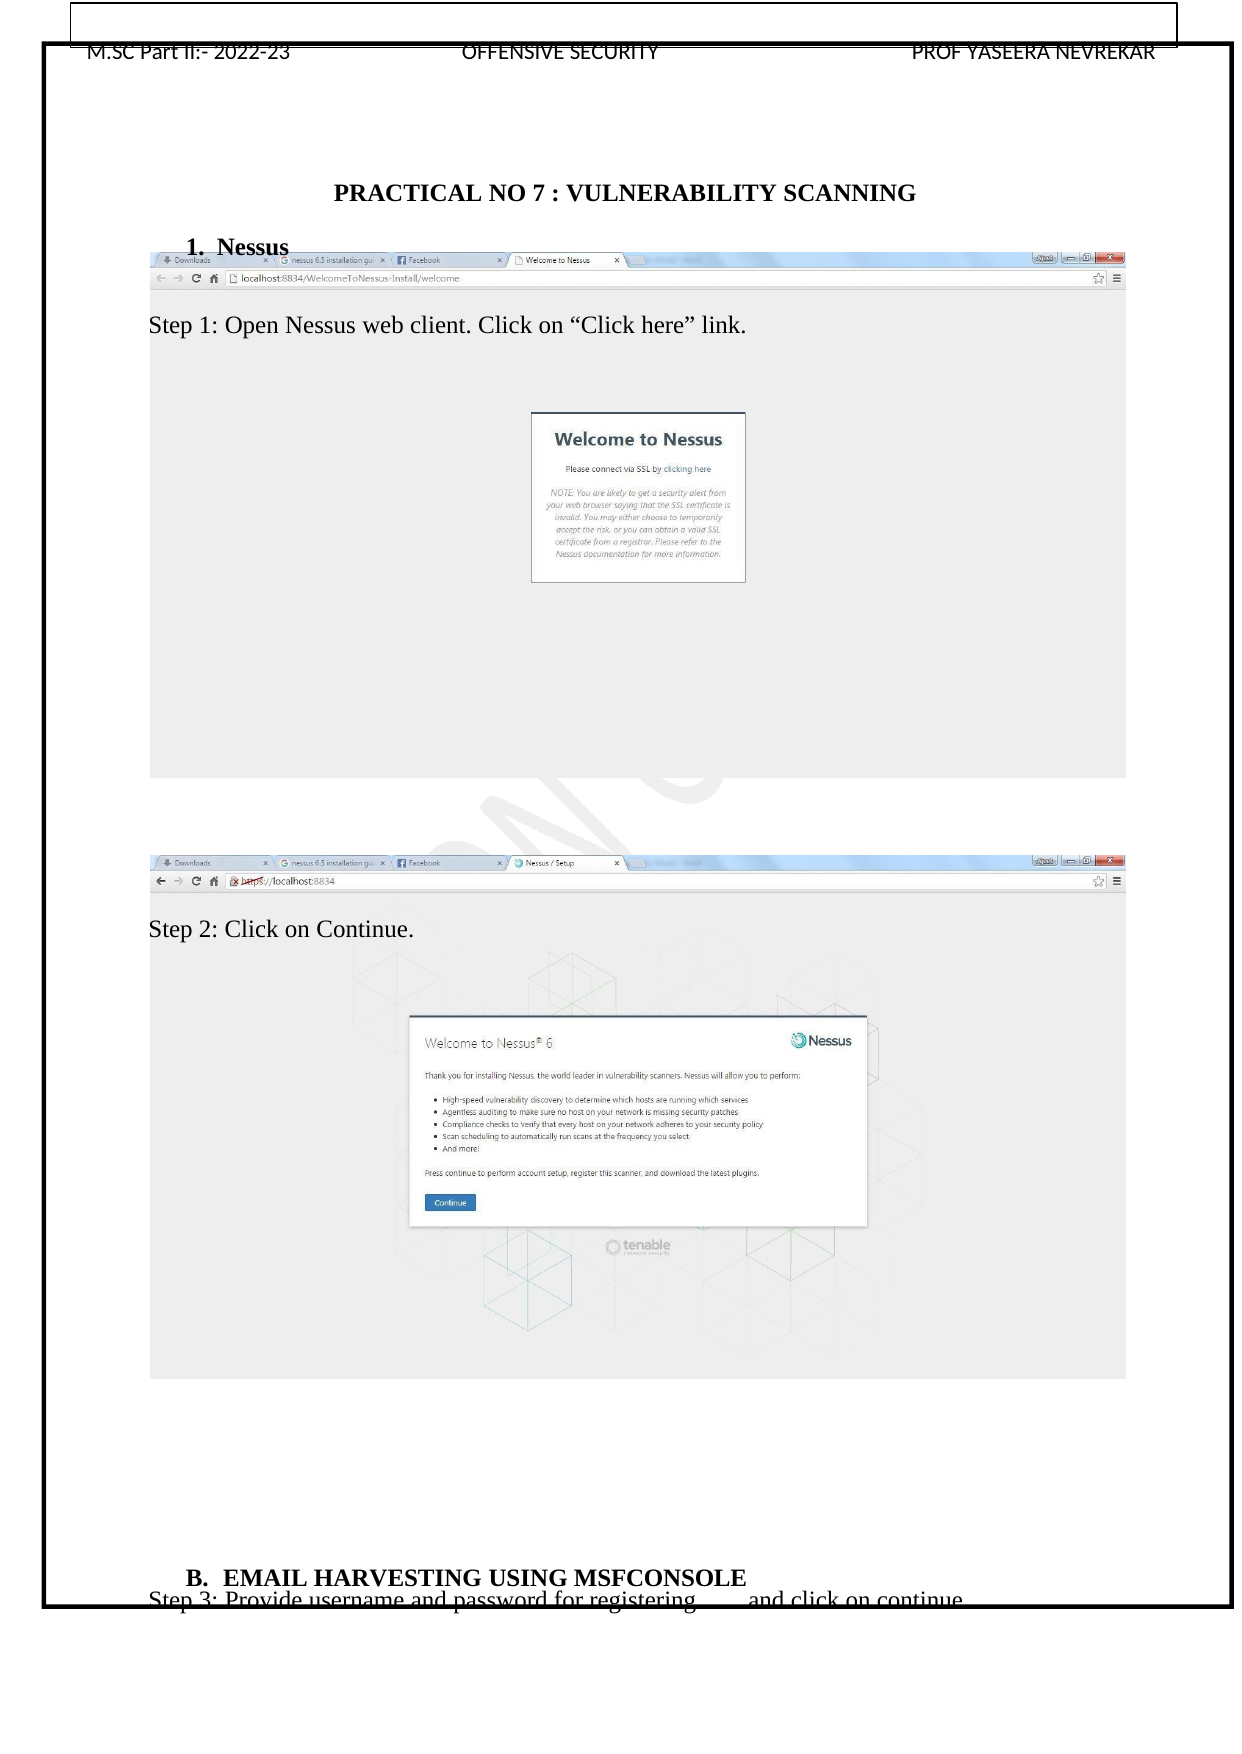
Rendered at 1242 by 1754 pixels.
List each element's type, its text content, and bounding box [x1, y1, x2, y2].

picture [150, 252, 1126, 310]
subtitle PRACTICAL NO 7 : VULNERABILITY SCANNING [116, 178, 1134, 207]
picture [150, 942, 1126, 1379]
text Step 3: Provide username and password for registering and click on continue. [148, 1585, 1179, 1613]
picture [150, 338, 1126, 914]
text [86, 37, 1179, 65]
subtitle 1. Nessus [186, 232, 1179, 261]
text Step 1: Open Nessus web client. Click on “Click here” link. [148, 310, 1179, 338]
text Step 2: Click on Continue. [148, 914, 1179, 942]
